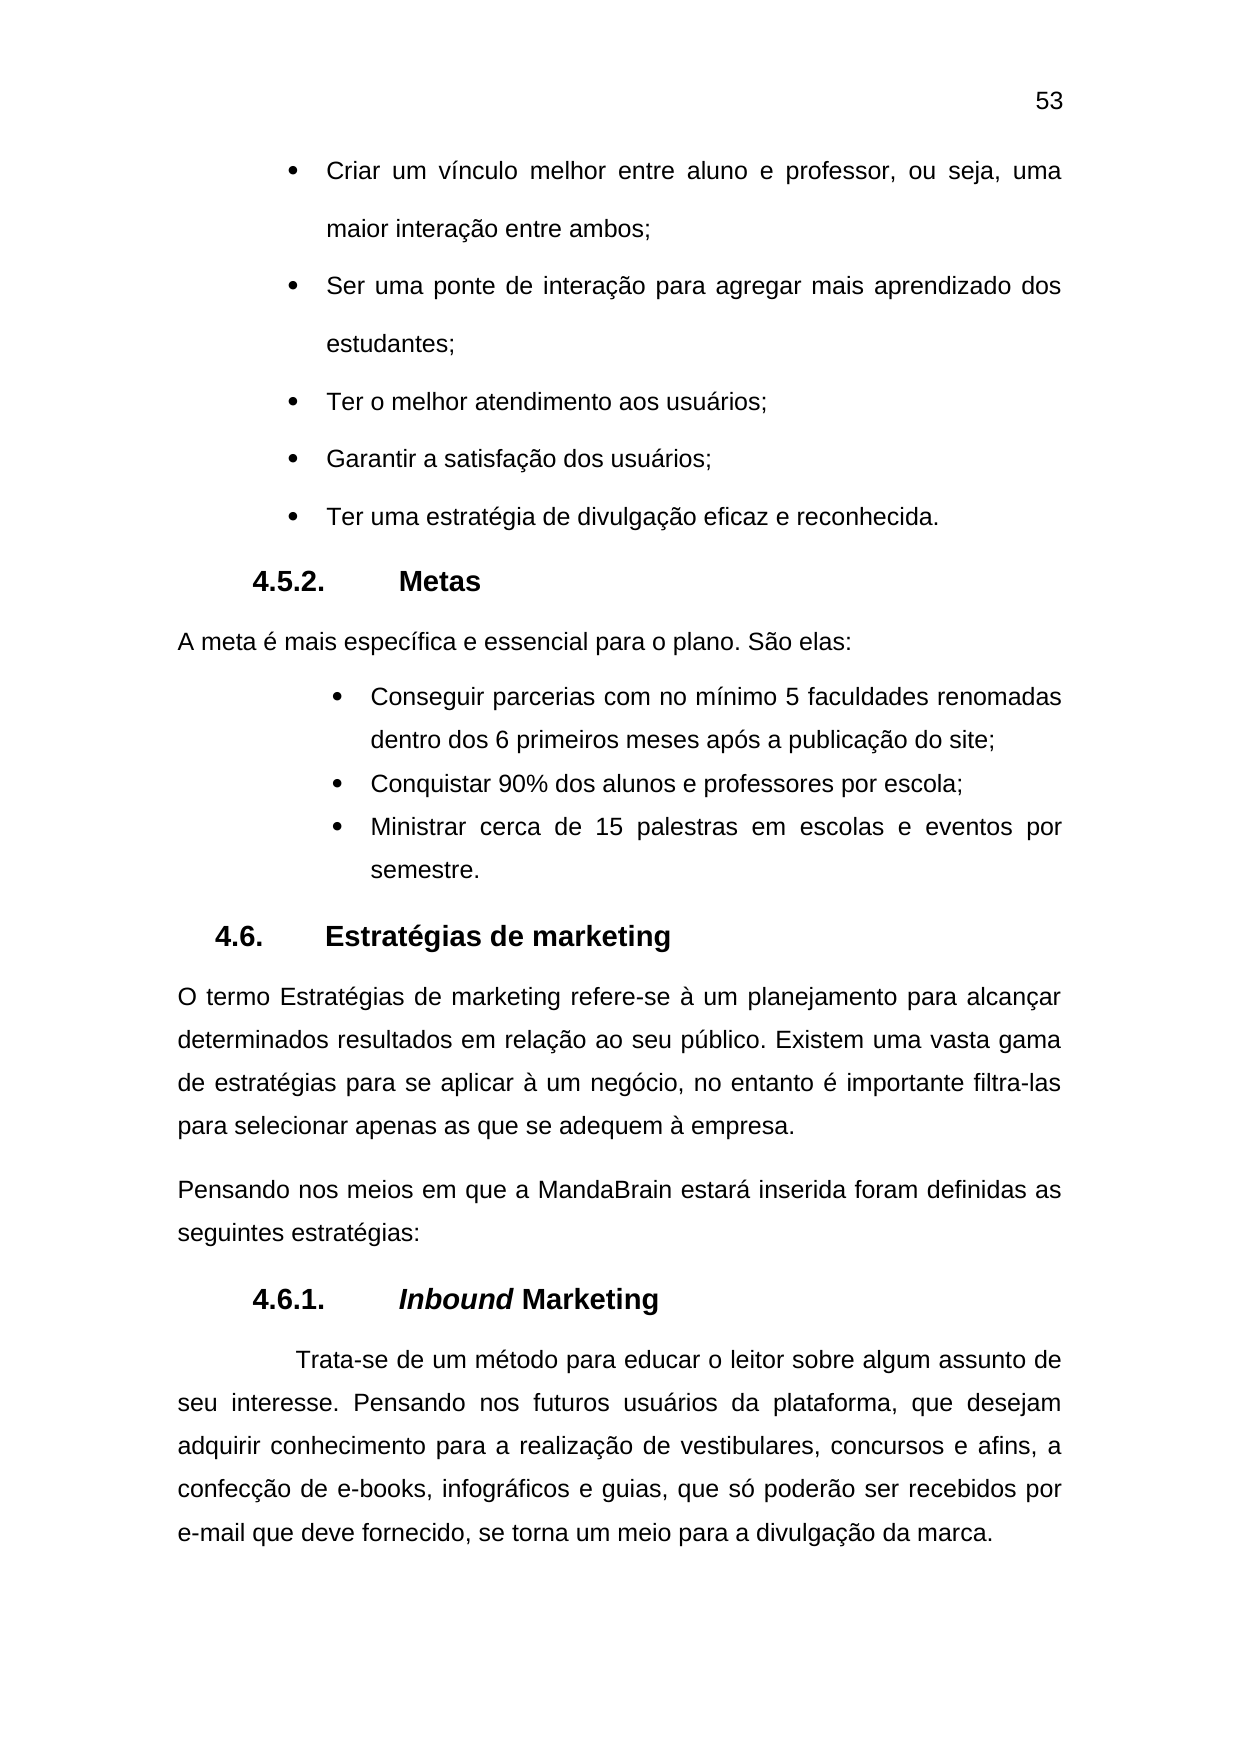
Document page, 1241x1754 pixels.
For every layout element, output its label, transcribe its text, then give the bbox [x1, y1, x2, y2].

list Garantir a satisfação dos usuários; [288, 444, 1063, 473]
list Ser uma ponte de interação para agregar mais aprendizado dos estudantes; [288, 271, 1063, 358]
text O termo Estratégias de marketing refere-se à um planejamento para alcançar determinados resultados em relação ao seu público. Existem uma vasta gama de estratégias para se aplicar à um negócio, no entanto é importante filtra-las para selecionar apenas as que se adequem à empresa. [177, 982, 1063, 1140]
list Ter o melhor atendimento aos usuários; [288, 386, 1063, 415]
list Conquistar 90% dos alunos e professores por escola; [333, 768, 1063, 797]
text A meta é mais específica e essencial para o plano. São elas: [177, 627, 1063, 655]
list Ter uma estratégia de divulgação eficaz e reconhecida. [288, 502, 1063, 531]
subtitle Metas [252, 564, 1063, 597]
list Criar um vínculo melhor entre aluno e professor, ou seja, uma maior interação entre ambos; [288, 156, 1063, 243]
text Pensando nos meios em que a MandaBrain estará inserida foram definidas as seguintes estratégias: [177, 1175, 1063, 1247]
list Conseguir parcerias com no mínimo 5 faculdades renomadas dentro dos 6 primeiros meses após a publicação do site; [333, 682, 1063, 754]
text Trata-se de um método para educar o leitor sobre algum assunto de seu interesse. Pensando nos futuros usuários da plataforma, que desejam adquirir conhecimento para a realização de vestibulares, concursos e afins, a confecção de e-books, infográficos e guias, que só poderão ser recebidos por e-mail que deve fornecido, se torna um meio para a divulgação da marca. [177, 1345, 1063, 1546]
subtitle Inbound Marketing [252, 1282, 1063, 1316]
list Ministrar cerca de 15 palestras em escolas e eventos por semestre. [333, 812, 1063, 884]
subtitle Estratégias de marketing [215, 919, 1063, 952]
